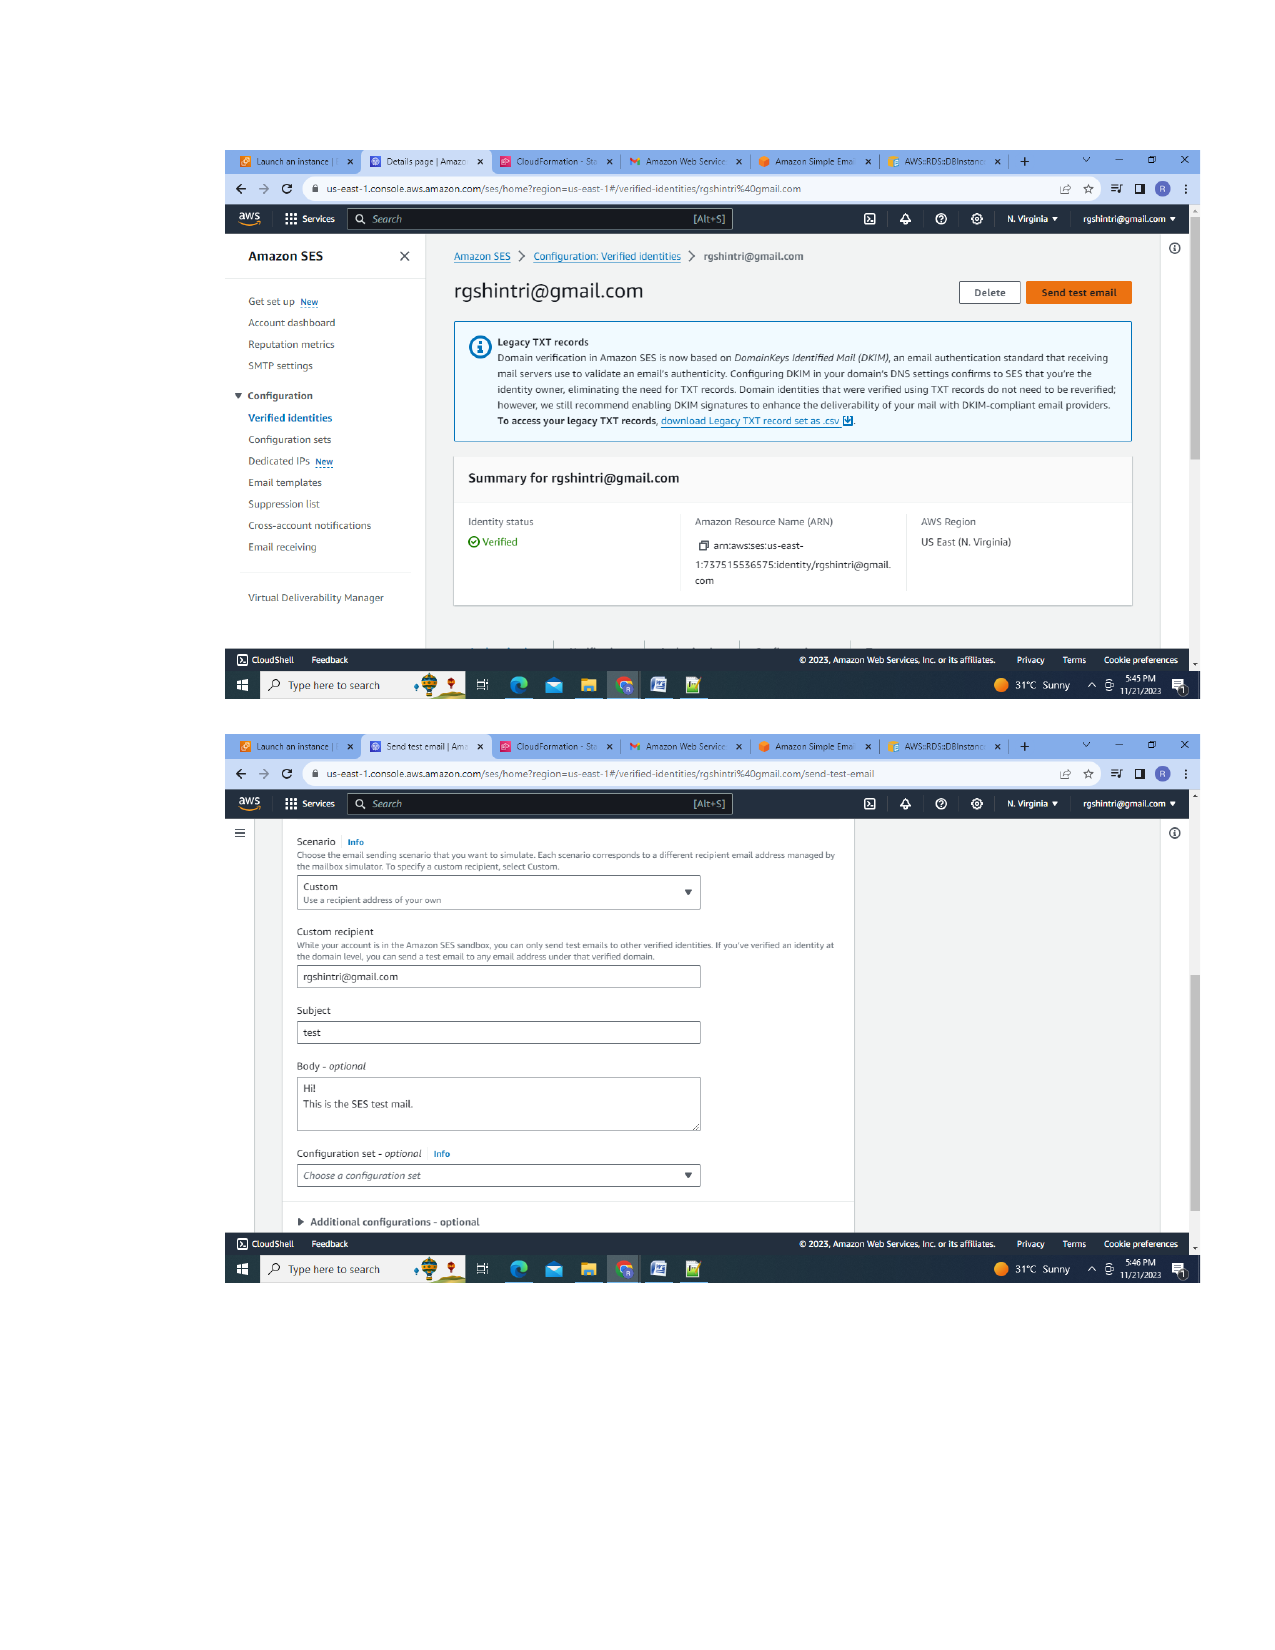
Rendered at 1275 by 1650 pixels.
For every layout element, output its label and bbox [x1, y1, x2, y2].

picture [225, 150, 1200, 699]
picture [225, 734, 1200, 1283]
